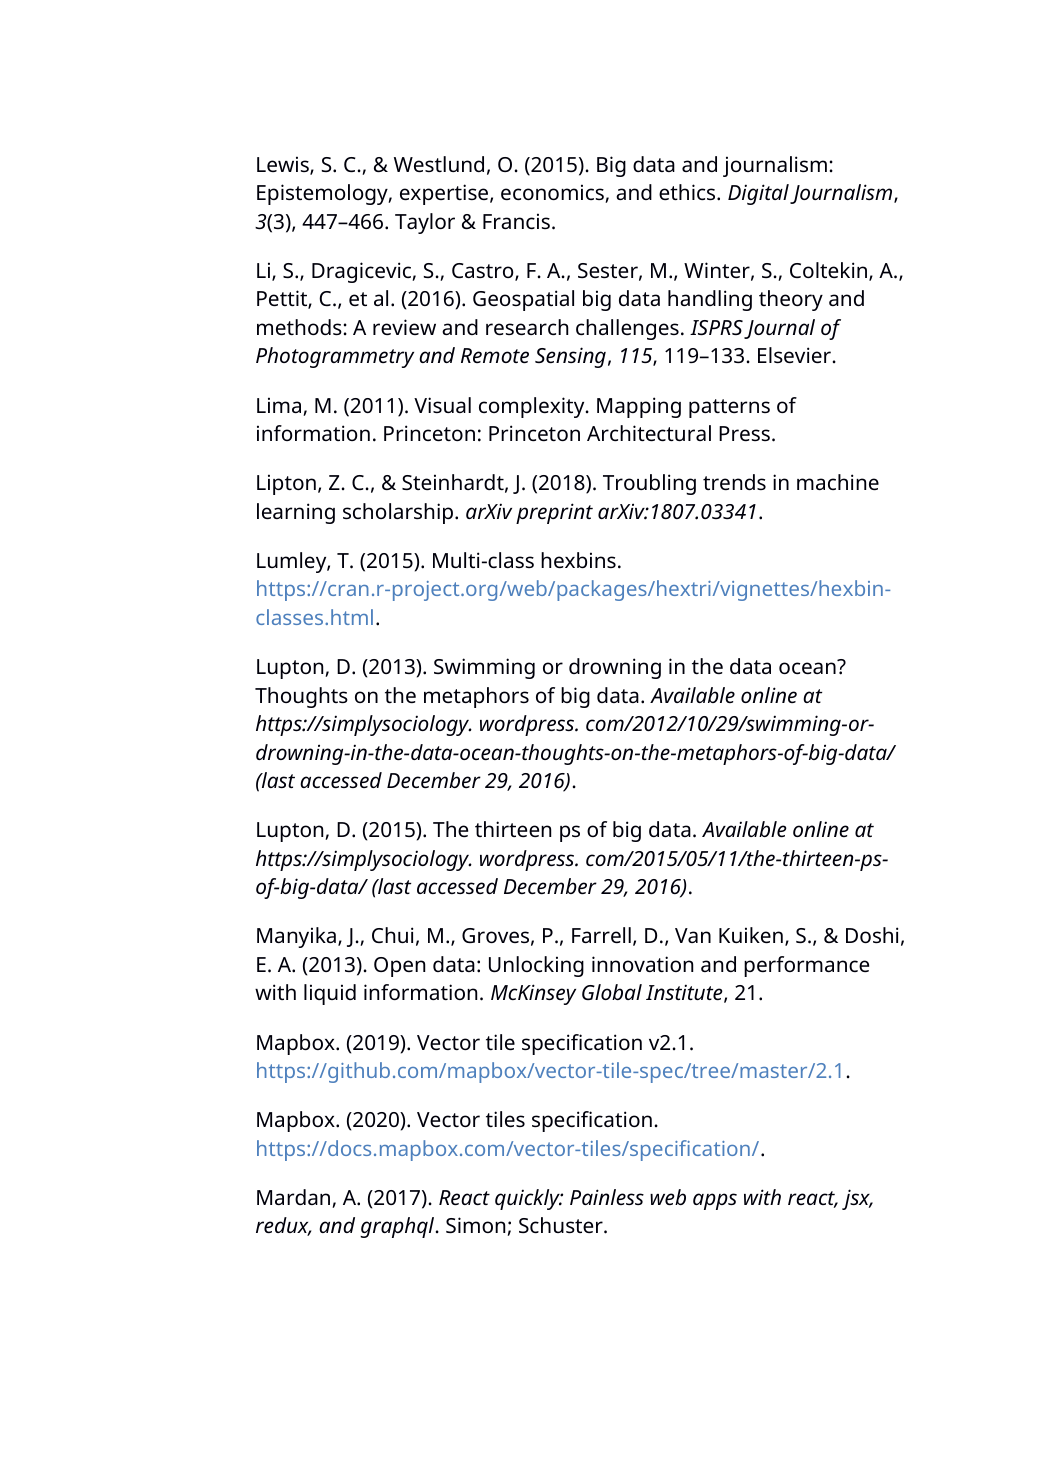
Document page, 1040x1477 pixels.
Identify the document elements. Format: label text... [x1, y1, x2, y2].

text Lumley, T. (2015). Multi-class hexbins. https://cran.r-project.org/web/packages/hextri/vignettes/hexbin-classes.html. [255, 546, 910, 631]
text Lupton, D. (2013). Swimming or drowning in the data ocean? Thoughts on the metaphors of big data. Available online at https://simplysociology. wordpress. com/2012/10/29/swimming-or-drowning-in-the-data-ocean-thoughts-on-the-metaphors-of-big-data/ (last accessed December 29, 2016). [255, 652, 910, 794]
text Lupton, D. (2015). The thirteen ps of big data. Available online at https://simplysociology. wordpress. com/2015/05/11/the-thirteen-ps-of-big-data/ (last accessed December 29, 2016). [255, 815, 910, 901]
text Lipton, Z. C., & Steinhardt, J. (2018). Troubling trends in machine learning scholarship. arXiv preprint arXiv:1807.03341. [255, 468, 910, 525]
text Manyika, J., Chui, M., Groves, P., Farrell, D., Van Kuiken, S., & Doshi, E. A. (2013). Open data: Unlocking innovation and performance with liquid information. McKinsey Global Institute, 21. [255, 921, 910, 1007]
text Lima, M. (2011). Visual complexity. Mapping patterns of information. Princeton: Princeton Architectural Press. [255, 391, 910, 448]
text Lewis, S. C., & Westlund, O. (2015). Big data and journalism: Epistemology, expertise, economics, and ethics. Digital Journalism, 3(3), 447–466. Taylor & Francis. [255, 150, 910, 235]
text Li, S., Dragicevic, S., Castro, F. A., Sester, M., Winter, S., Coltekin, A., Pettit, C., et al. (2016). Geospatial big data handling theory and methods: A review and research challenges. ISPRS Journal of Photogrammetry and Remote Sensing, 115, 119–133. Elsevier. [255, 256, 910, 370]
text Mardan, A. (2017). React quickly: Painless web apps with react, jsx, redux, and graphql. Simon; Schuster. [255, 1183, 910, 1240]
text Mapbox. (2019). Vector tile specification v2.1. https://github.com/mapbox/vector-tile-spec/tree/master/2.1. [255, 1028, 910, 1084]
text Mapbox. (2020). Vector tiles specification. https://docs.mapbox.com/vector-tiles/specification/. [255, 1105, 910, 1162]
